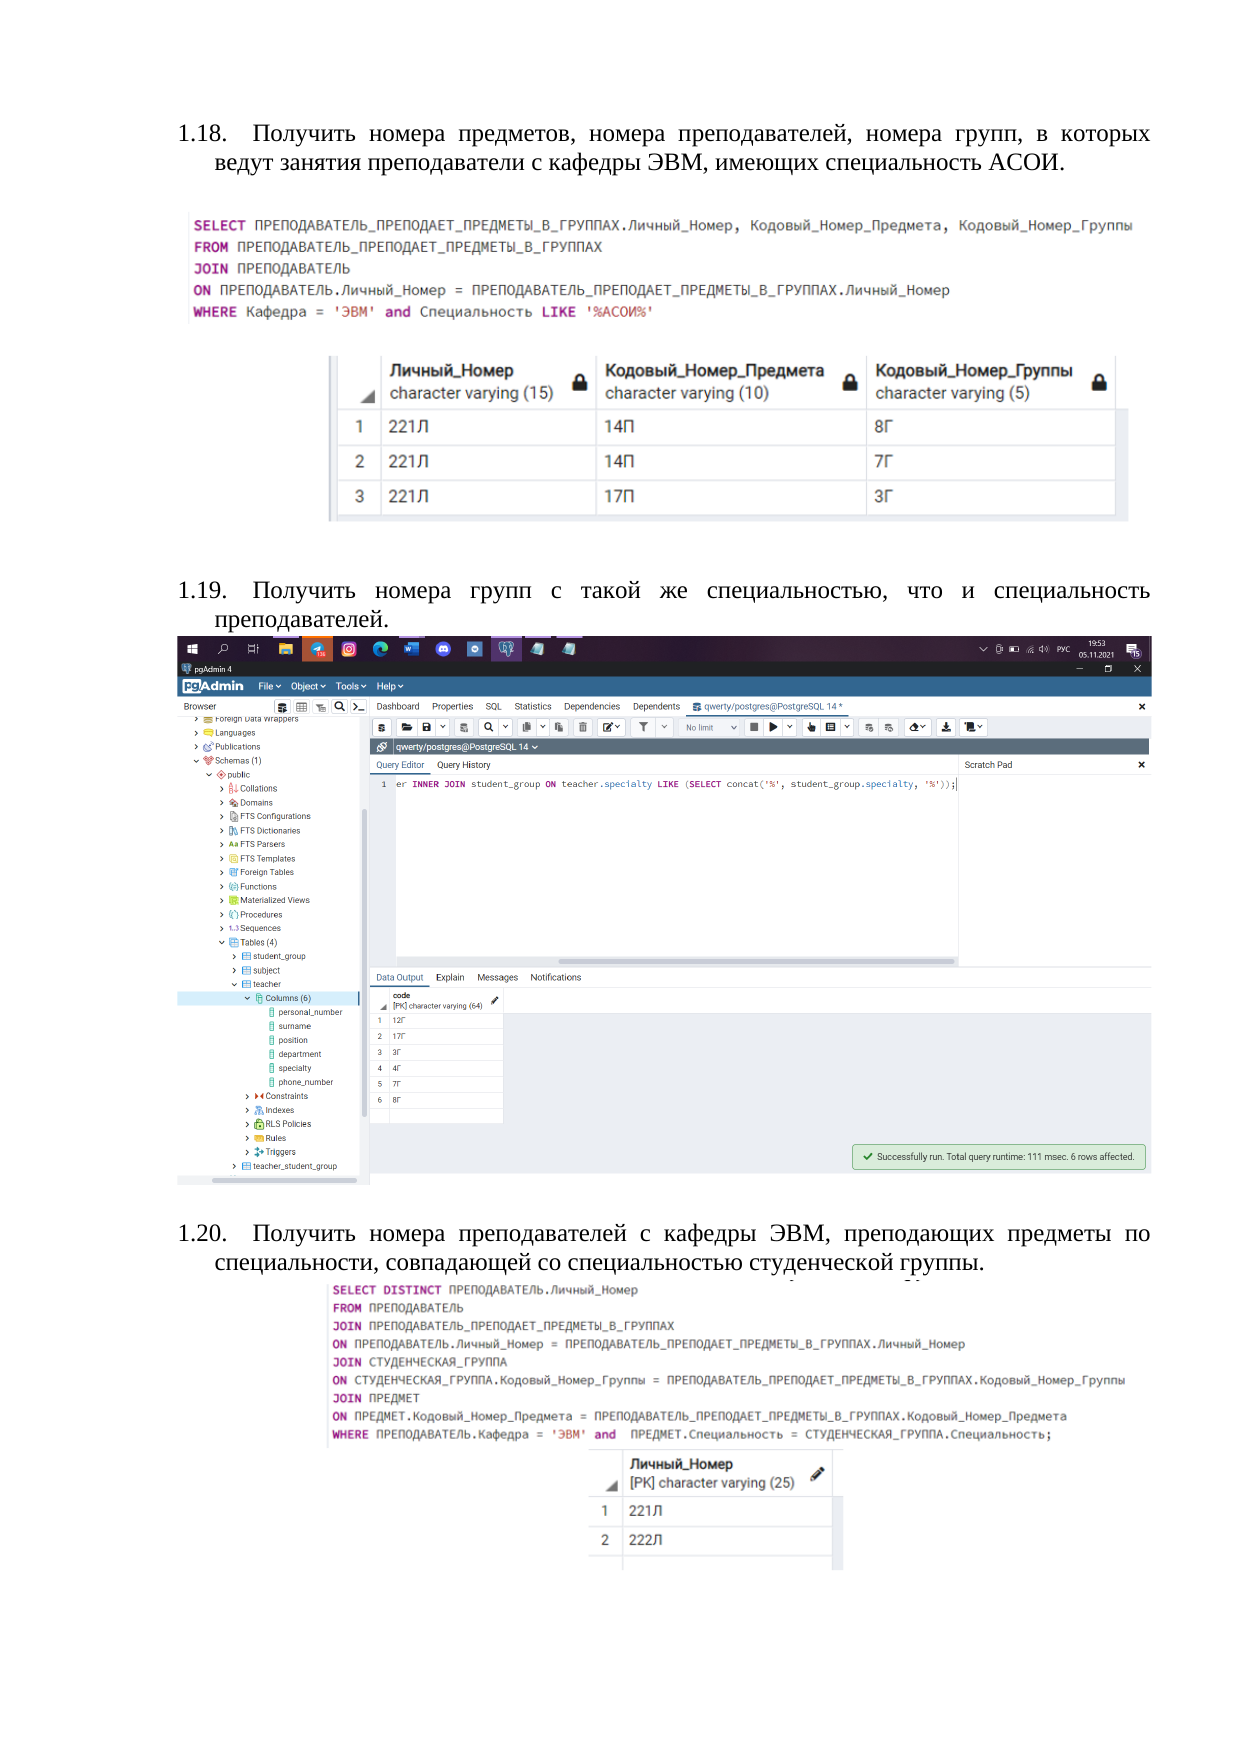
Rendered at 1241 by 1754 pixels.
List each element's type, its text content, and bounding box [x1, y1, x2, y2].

list Получить номера преподавателей с кафедры ЭВМ, преподающих предметы по специальности, совпадающей со специальностью студенческой группы. [177, 1218, 1152, 1276]
list Получить номера групп с такой же специальностью, что и специальность преподавателей. [177, 575, 1152, 632]
picture [177, 636, 1152, 1185]
list Получить номера предметов, номера преподавателей, номера групп, в которых ведут занятия преподаватели с кафедры ЭВМ, имеющих специальность АСОИ. [177, 118, 1152, 176]
picture [177, 1280, 1152, 1590]
picture [177, 179, 1152, 542]
